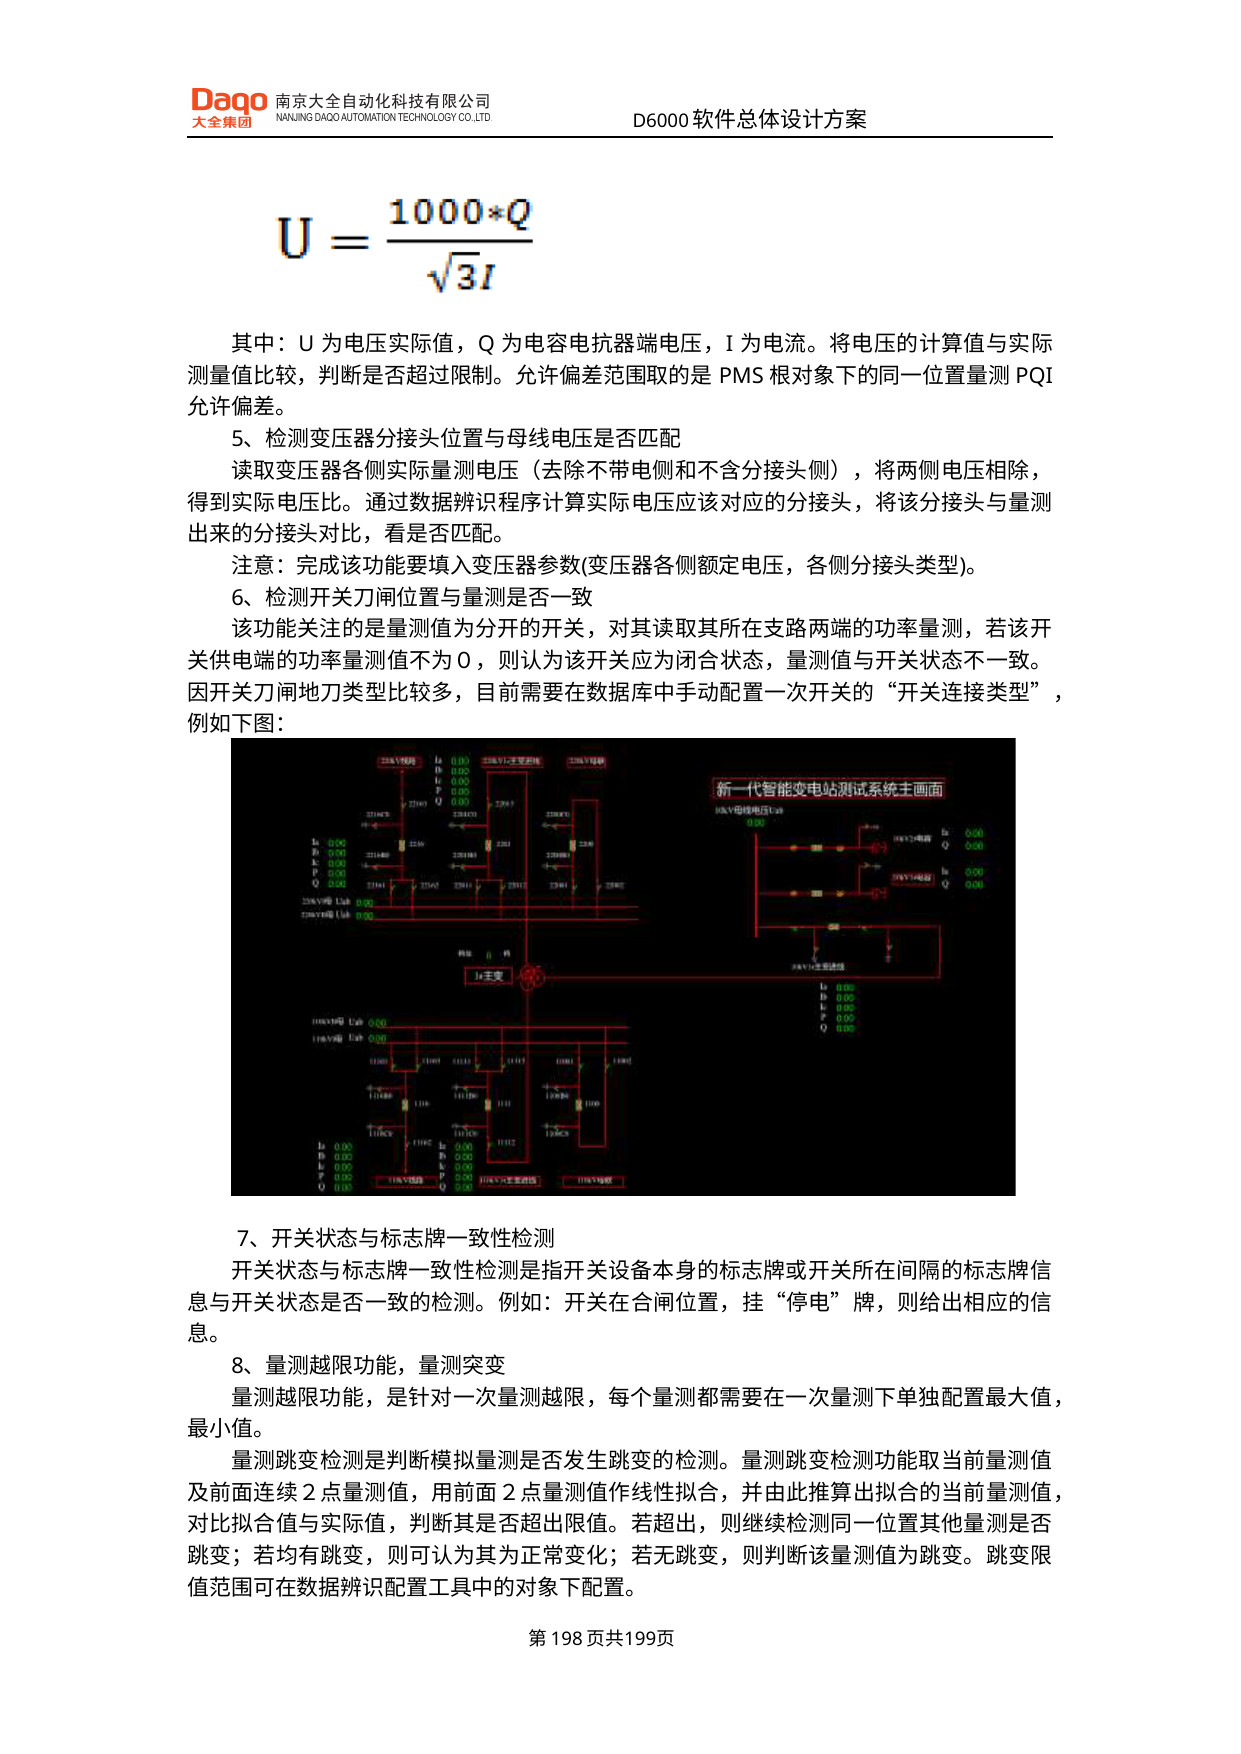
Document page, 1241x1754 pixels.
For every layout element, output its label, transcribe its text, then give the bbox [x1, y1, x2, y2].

text 8、量测越限功能，量测突变 [187, 1348, 1053, 1379]
picture [187, 150, 634, 326]
text 开关状态与标志牌一致性检测是指开关设备本身的标志牌或开关所在间隔的标志牌信息与开关状态是否一致的检测。例如：开关在合闸位置，挂“停电”牌，则给出相应的信息。 [187, 1253, 1053, 1348]
picture [187, 88, 492, 128]
text 7、开关状态与标志牌一致性检测 [187, 1221, 1053, 1253]
text 其中：U 为电压实际值，Q 为电容电抗器端电压，I 为电流。将电压的计算值与实际测量值比较，判断是否超过限制。允许偏差范围取的是PMS 根对象下的同一位置量测PQI 允许偏差。 [187, 326, 1053, 421]
text 量测越限功能，是针对一次量测越限，每个量测都需要在一次量测下单独配置最大值，最小值。 [187, 1379, 1053, 1443]
text 该功能关注的是量测值为分开的开关，对其读取其所在支路两端的功率量测，若该开关供电端的功率量测值不为０，则认为该开关应为闭合状态，量测值与开关状态不一致。因开关刀闸地刀类型比较多，目前需要在数据库中手动配置一次开关的“开关连接类型”，例如下图： [187, 611, 1053, 738]
text 6、检测开关刀闸位置与量测是否一致 [187, 579, 1053, 611]
text 读取变压器各侧实际量测电压（去除不带电侧和不含分接头侧），将两侧电压相除，得到实际电压比。通过数据辨识程序计算实际电压应该对应的分接头，将该分接头与量测出来的分接头对比，看是否匹配。 [187, 453, 1053, 548]
text 5、检测变压器分接头位置与母线电压是否匹配 [187, 421, 1053, 453]
text 注意：完成该功能要填入变压器参数(变压器各侧额定电压，各侧分接头类型)。 [187, 548, 1053, 579]
text 量测跳变检测是判断模拟量测是否发生跳变的检测。量测跳变检测功能取当前量测值及前面连续２点量测值，用前面２点量测值作线性拟合，并由此推算出拟合的当前量测值，对比拟合值与实际值，判断其是否超出限值。若超出，则继续检测同一位置其他量测是否跳变；若均有跳变，则可认为其为正常变化；若无跳变，则判断该量测值为跳变。跳变限值范围可在数据辨识配置工具中的对象下配置。 [187, 1443, 1053, 1601]
